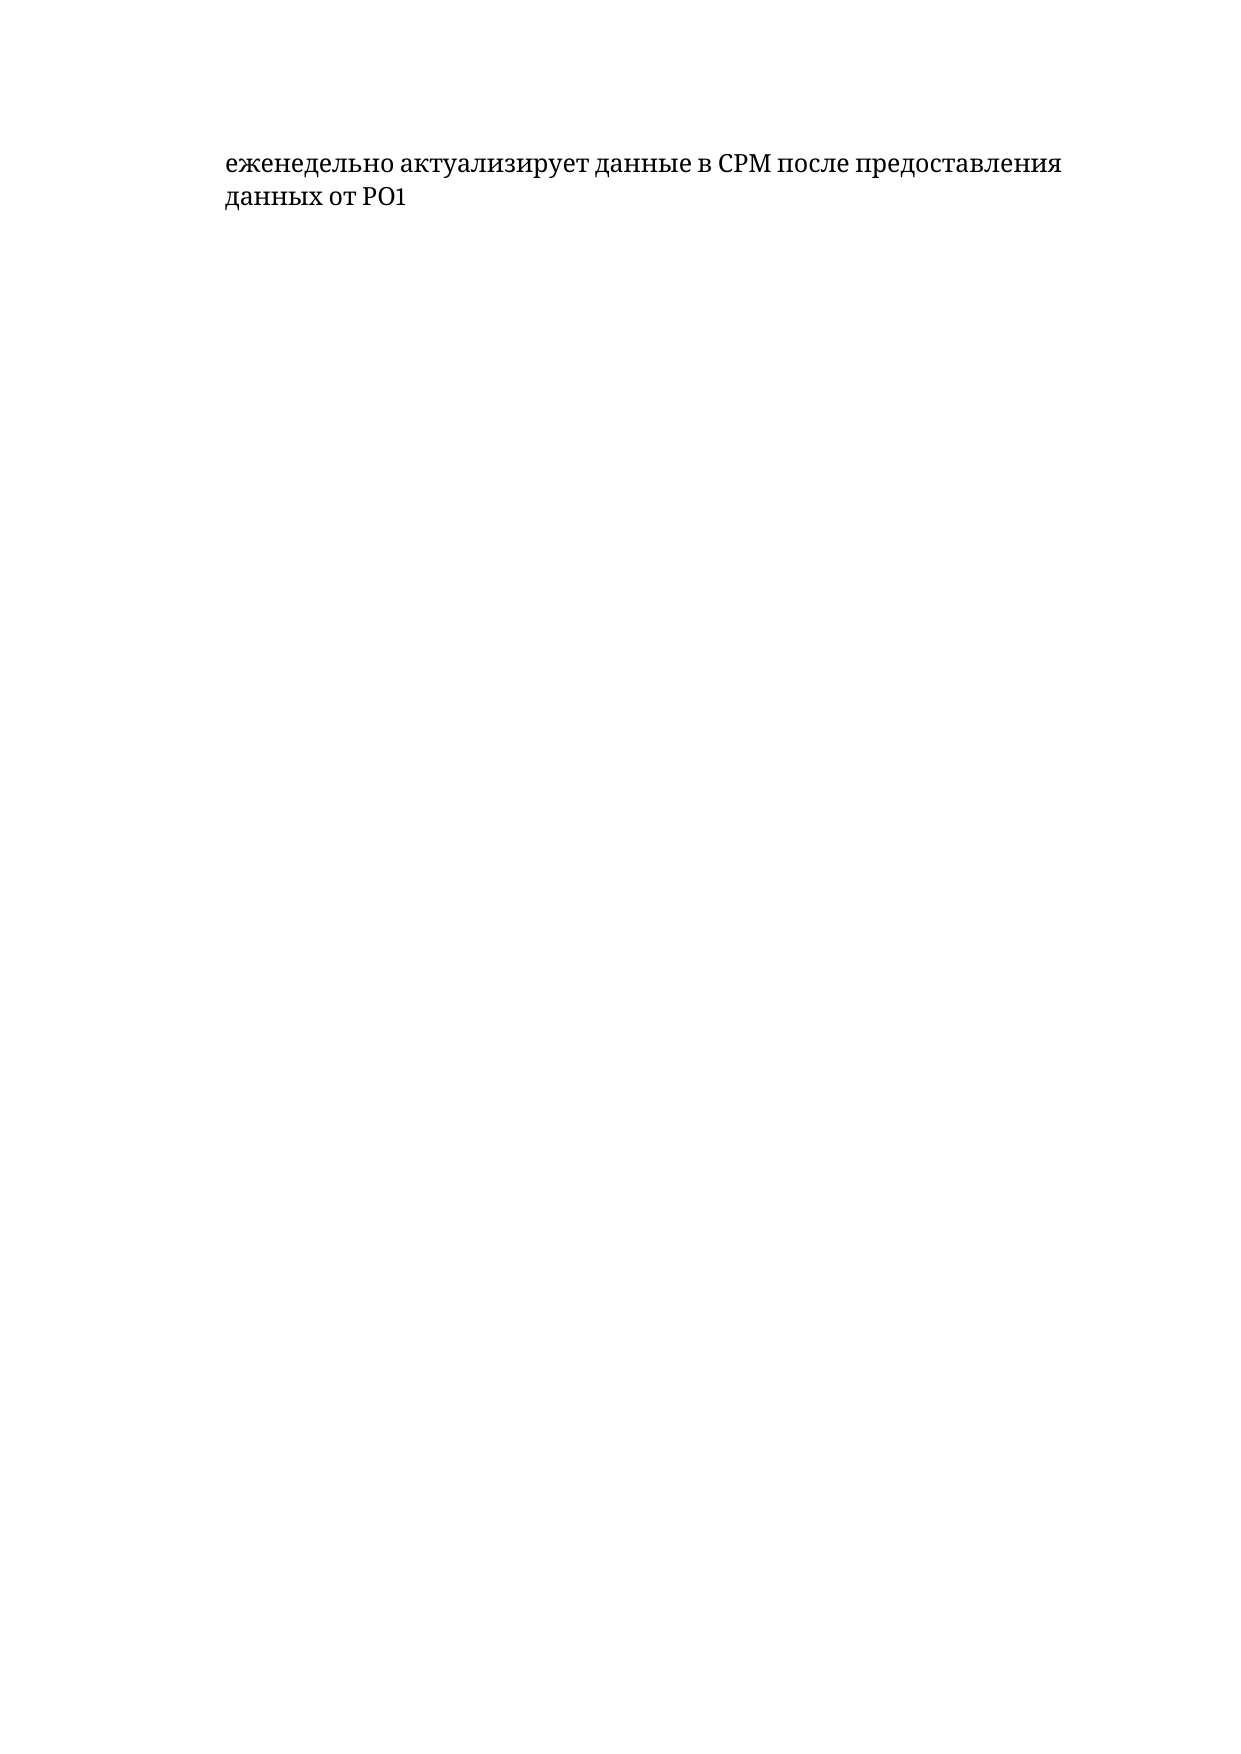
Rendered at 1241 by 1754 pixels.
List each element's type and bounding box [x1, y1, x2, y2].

list [187, 150, 1090, 242]
